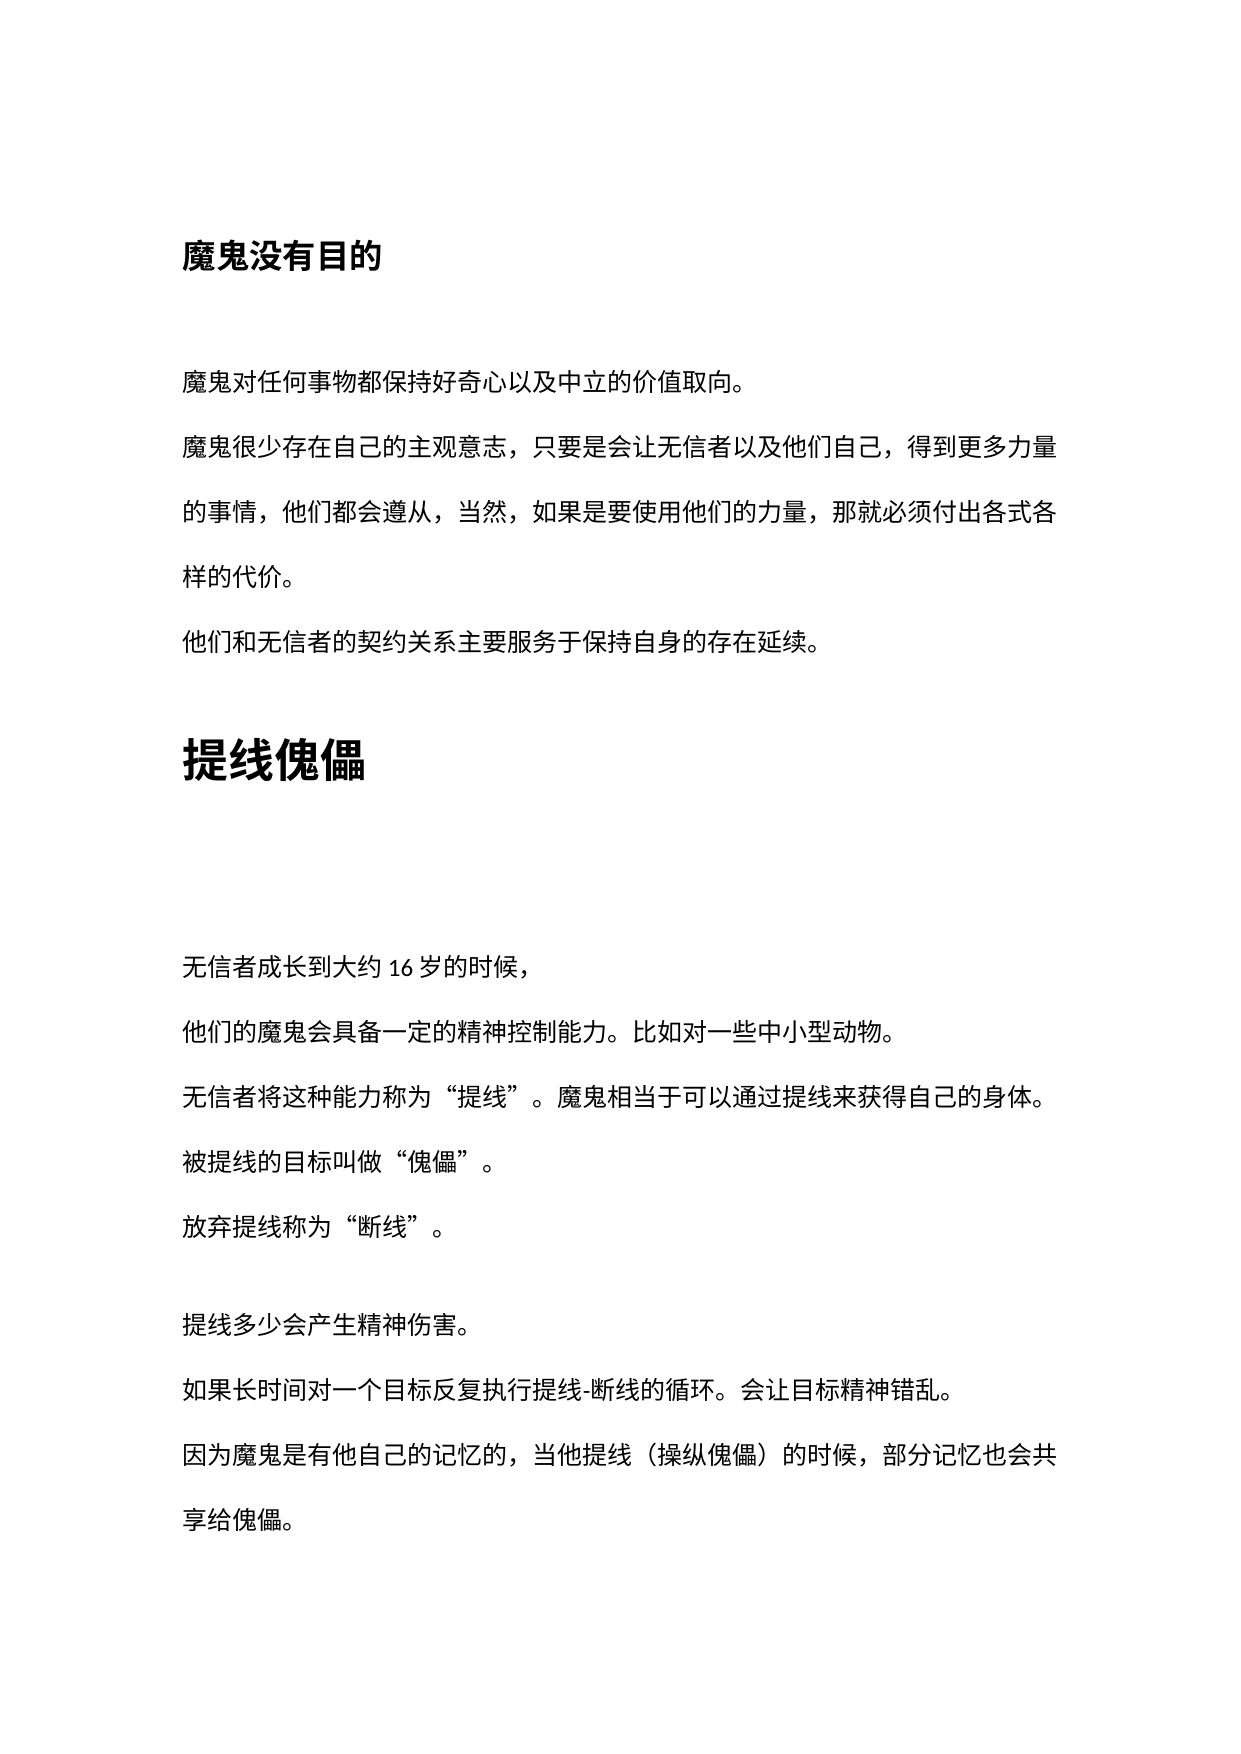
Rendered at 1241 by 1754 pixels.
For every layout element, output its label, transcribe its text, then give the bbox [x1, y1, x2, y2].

text 放弃提线称为“断线”。 [183, 1193, 1058, 1258]
text 提线多少会产生精神伤害。 [183, 1291, 1058, 1356]
subtitle 提线傀儡 [183, 709, 1058, 806]
text 如果长时间对一个目标反复执行提线-断线的循环。会让目标精神错乱。 [183, 1356, 1058, 1421]
text 无信者将这种能力称为“提线”。魔鬼相当于可以通过提线来获得自己的身体。 [183, 1063, 1058, 1128]
text 因为魔鬼是有他自己的记忆的，当他提线（操纵傀儡）的时候，部分记忆也会共享给傀儡。 [183, 1421, 1058, 1551]
subtitle 魔鬼没有目的 [183, 222, 1058, 287]
text 他们的魔鬼会具备一定的精神控制能力。比如对一些中小型动物。 [183, 998, 1058, 1063]
text 魔鬼对任何事物都保持好奇心以及中立的价值取向。 [183, 348, 1058, 413]
text 他们和无信者的契约关系主要服务于保持自身的存在延续。 [183, 608, 1058, 673]
text 被提线的目标叫做“傀儡”。 [183, 1128, 1058, 1193]
text 魔鬼很少存在自己的主观意志，只要是会让无信者以及他们自己，得到更多力量的事情，他们都会遵从，当然，如果是要使用他们的力量，那就必须付出各式各样的代价。 [183, 413, 1058, 608]
text 无信者成长到大约16岁的时候， [183, 933, 1058, 998]
